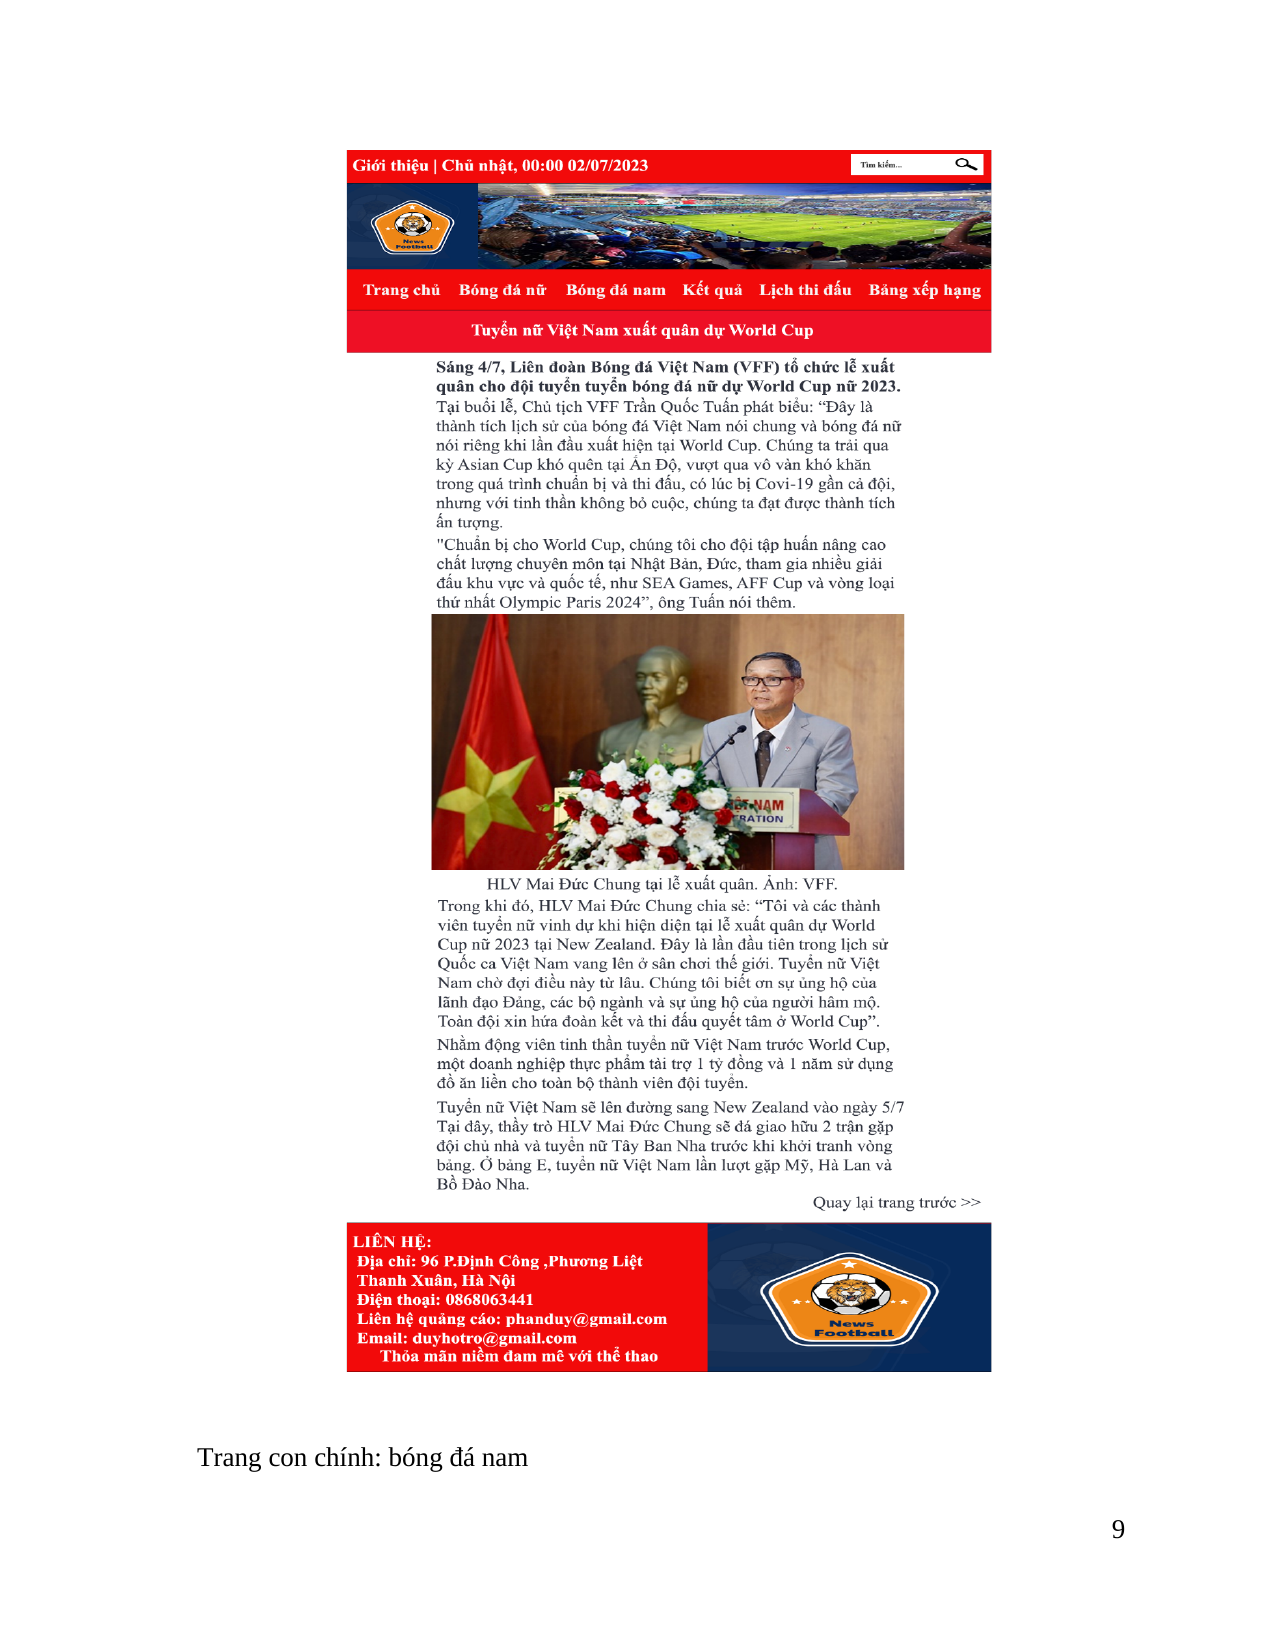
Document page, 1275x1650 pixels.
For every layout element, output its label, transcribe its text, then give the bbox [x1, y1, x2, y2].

picture [346, 150, 992, 1372]
text Trang con chính: bóng đá nam [197, 1441, 1125, 1472]
